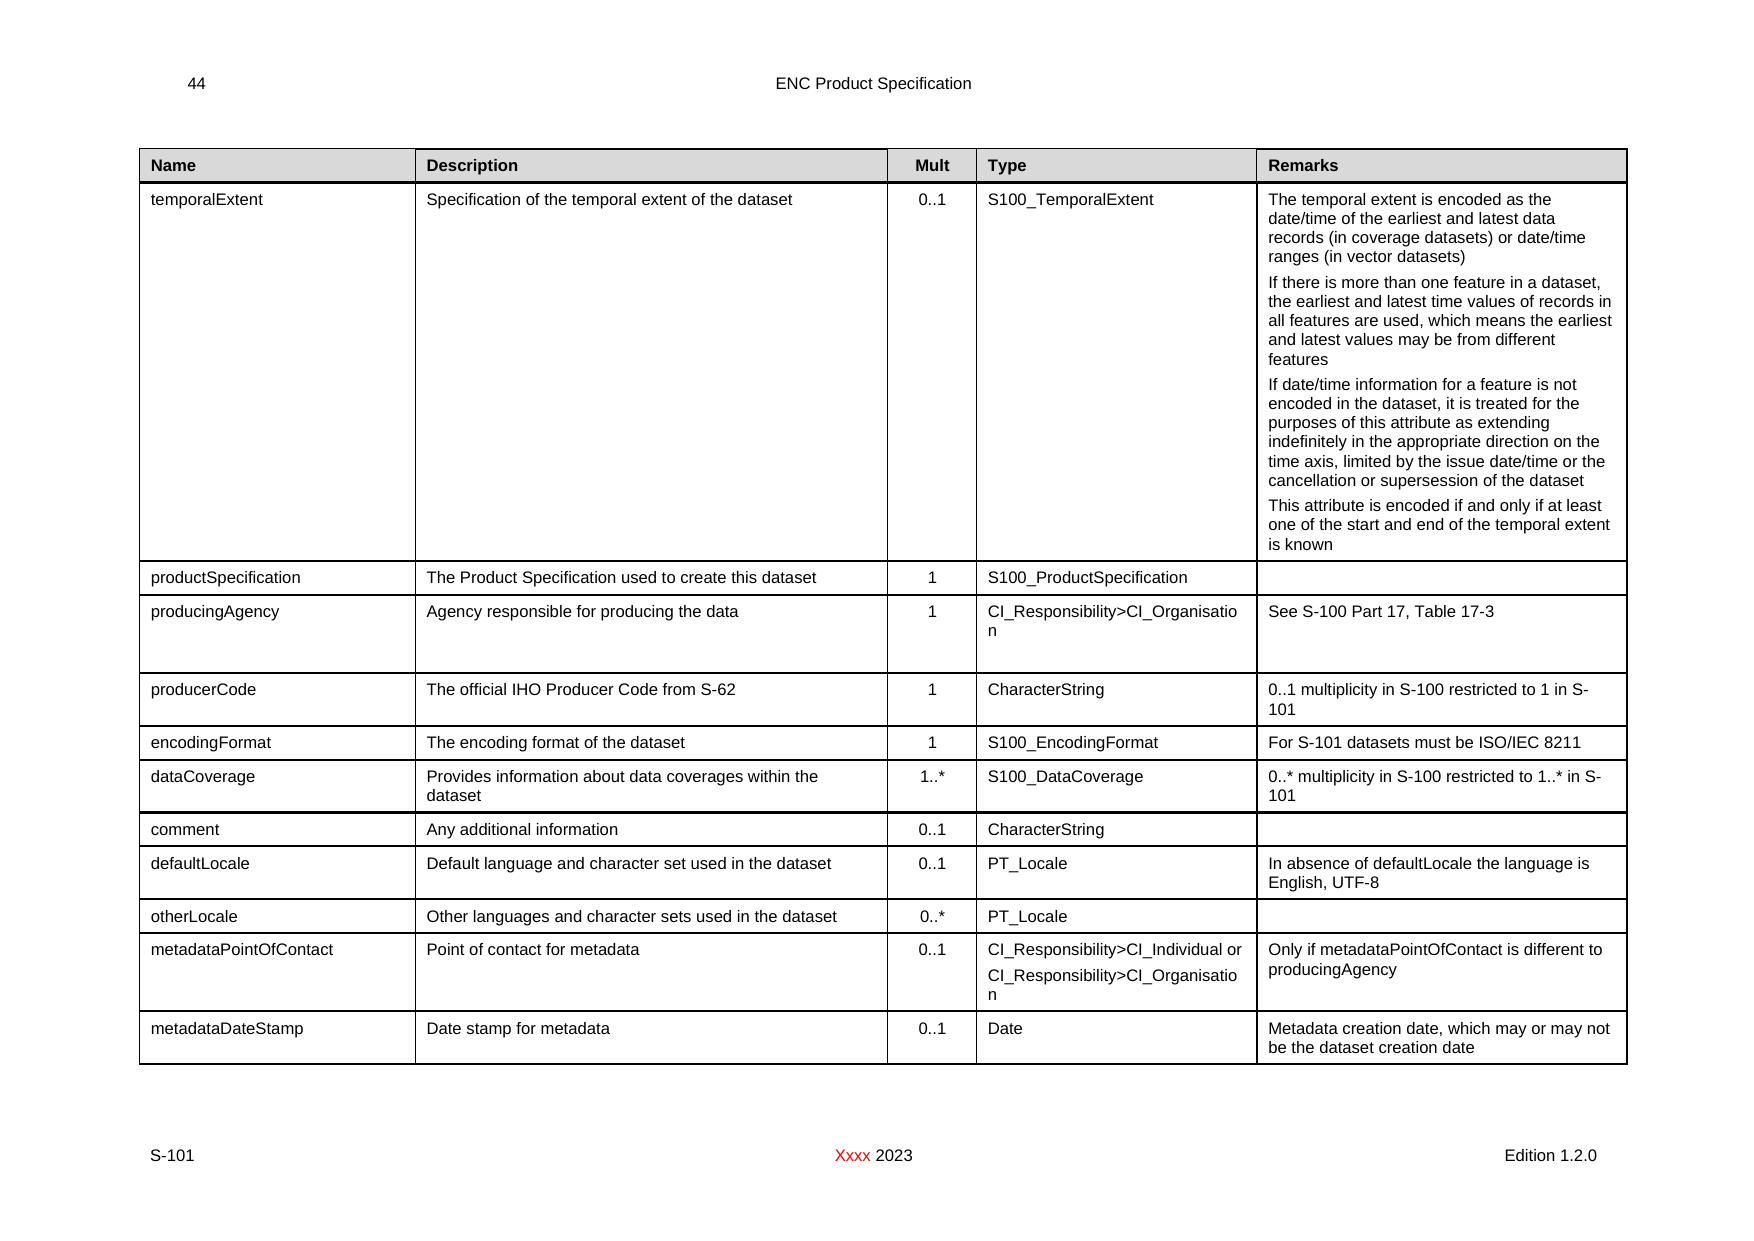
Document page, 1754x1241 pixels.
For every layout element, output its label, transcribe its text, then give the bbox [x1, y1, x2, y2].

table_cell CI_Responsibility>CI_Organisation [977, 596, 1256, 672]
table_cell Specification of the temporal extent of the dataset [416, 184, 887, 560]
table_cell Other languages and character sets used in the dataset [416, 900, 887, 932]
table_cell CharacterString [977, 814, 1256, 845]
table_cell Point of contact for metadata [416, 934, 887, 1010]
table_header Type [977, 149, 1256, 181]
table_cell Date [977, 1012, 1256, 1063]
table_cell 1 [888, 674, 976, 725]
table_cell 0..* multiplicity in S-100 restricted to 1..* in S-101 [1258, 761, 1626, 811]
table_cell The official IHO Producer Code from S-62 [416, 674, 887, 725]
table_cell 1 [888, 727, 976, 758]
table_cell See S-100 Part 17, Table 17-3 [1258, 596, 1626, 672]
table_cell Date stamp for metadata [416, 1012, 887, 1063]
table_cell Provides information about data coverages within the dataset [416, 761, 887, 811]
table_cell otherLocale [140, 900, 415, 932]
table_cell 0..1 [888, 847, 976, 898]
table_header Mult [888, 149, 976, 181]
table_cell metadataPointOfContact [140, 934, 415, 1010]
table_cell The encoding format of the dataset [416, 727, 887, 758]
table_cell 0..1 [888, 184, 976, 560]
table_cell S100_DataCoverage [977, 761, 1256, 811]
table_cell PT_Locale [977, 900, 1256, 932]
table_header Description [416, 150, 887, 181]
table_cell defaultLocale [140, 847, 415, 898]
table_cell The Product Specification used to create this dataset [416, 562, 887, 593]
table_cell producerCode [140, 674, 415, 725]
table_cell CharacterString [977, 674, 1256, 725]
table_cell [1258, 814, 1626, 845]
table_cell 1 [888, 562, 976, 593]
table_cell producingAgency [140, 596, 415, 672]
table_cell comment [140, 814, 415, 845]
table_cell 0..1 multiplicity in S-100 restricted to 1 in S-101 [1258, 674, 1626, 725]
table_cell Default language and character set used in the dataset [416, 847, 887, 898]
table_header Remarks [1257, 150, 1626, 181]
table_cell S100_ProductSpecification [977, 562, 1256, 593]
table_cell 0..1 [888, 1012, 976, 1063]
table_cell [1258, 562, 1626, 593]
table_cell Only if metadataPointOfContact is different to producingAgency [1258, 934, 1626, 1010]
table_cell 0..1 [888, 934, 976, 1010]
table_cell 1..* [888, 761, 976, 811]
table_cell Agency responsible for producing the data [416, 596, 887, 672]
table_cell Metadata creation date, which may or may not be the dataset creation date [1258, 1012, 1626, 1063]
table_cell temporalExtent [140, 184, 415, 560]
table_cell For S-101 datasets must be ISO/IEC 8211 [1258, 727, 1626, 758]
table_cell 0..* [888, 900, 976, 932]
table_cell In absence of defaultLocale the language is English, UTF-8 [1258, 847, 1626, 898]
table_cell metadataDateStamp [140, 1012, 415, 1063]
table_cell 1 [888, 596, 976, 672]
table_cell [1258, 900, 1626, 932]
table_cell S100_TemporalExtent [977, 184, 1256, 560]
table_cell productSpecification [140, 562, 415, 593]
table_cell PT_Locale [977, 847, 1256, 898]
table_cell encodingFormat [140, 727, 415, 758]
table_cell dataCoverage [140, 761, 415, 811]
table_cell 0..1 [888, 814, 976, 845]
table_cell S100_EncodingFormat [977, 727, 1256, 758]
table_cell Any additional information [416, 814, 887, 845]
table_cell CI_Responsibility>CI_Individual or CI_Responsibility>CI_Organisation [977, 934, 1256, 1010]
table_cell The temporal extent is encoded as the date/time of the earliest and latest data records (in coverage datasets) or date/time ranges (in vector datasets) If there is more than one feature in a dataset, the earliest and latest time values of records in all features are used, which means the earliest and latest values may be from different features If date/time information for a feature is not encoded in the dataset, it is treated for the purposes of this attribute as extending indefinitely in the appropriate direction on the time axis, limited by the issue date/time or the cancellation or supersession of the dataset This attribute is encoded if and only if at least one of the start and end of the temporal extent is known [1258, 184, 1626, 560]
table_header Name [140, 149, 415, 181]
